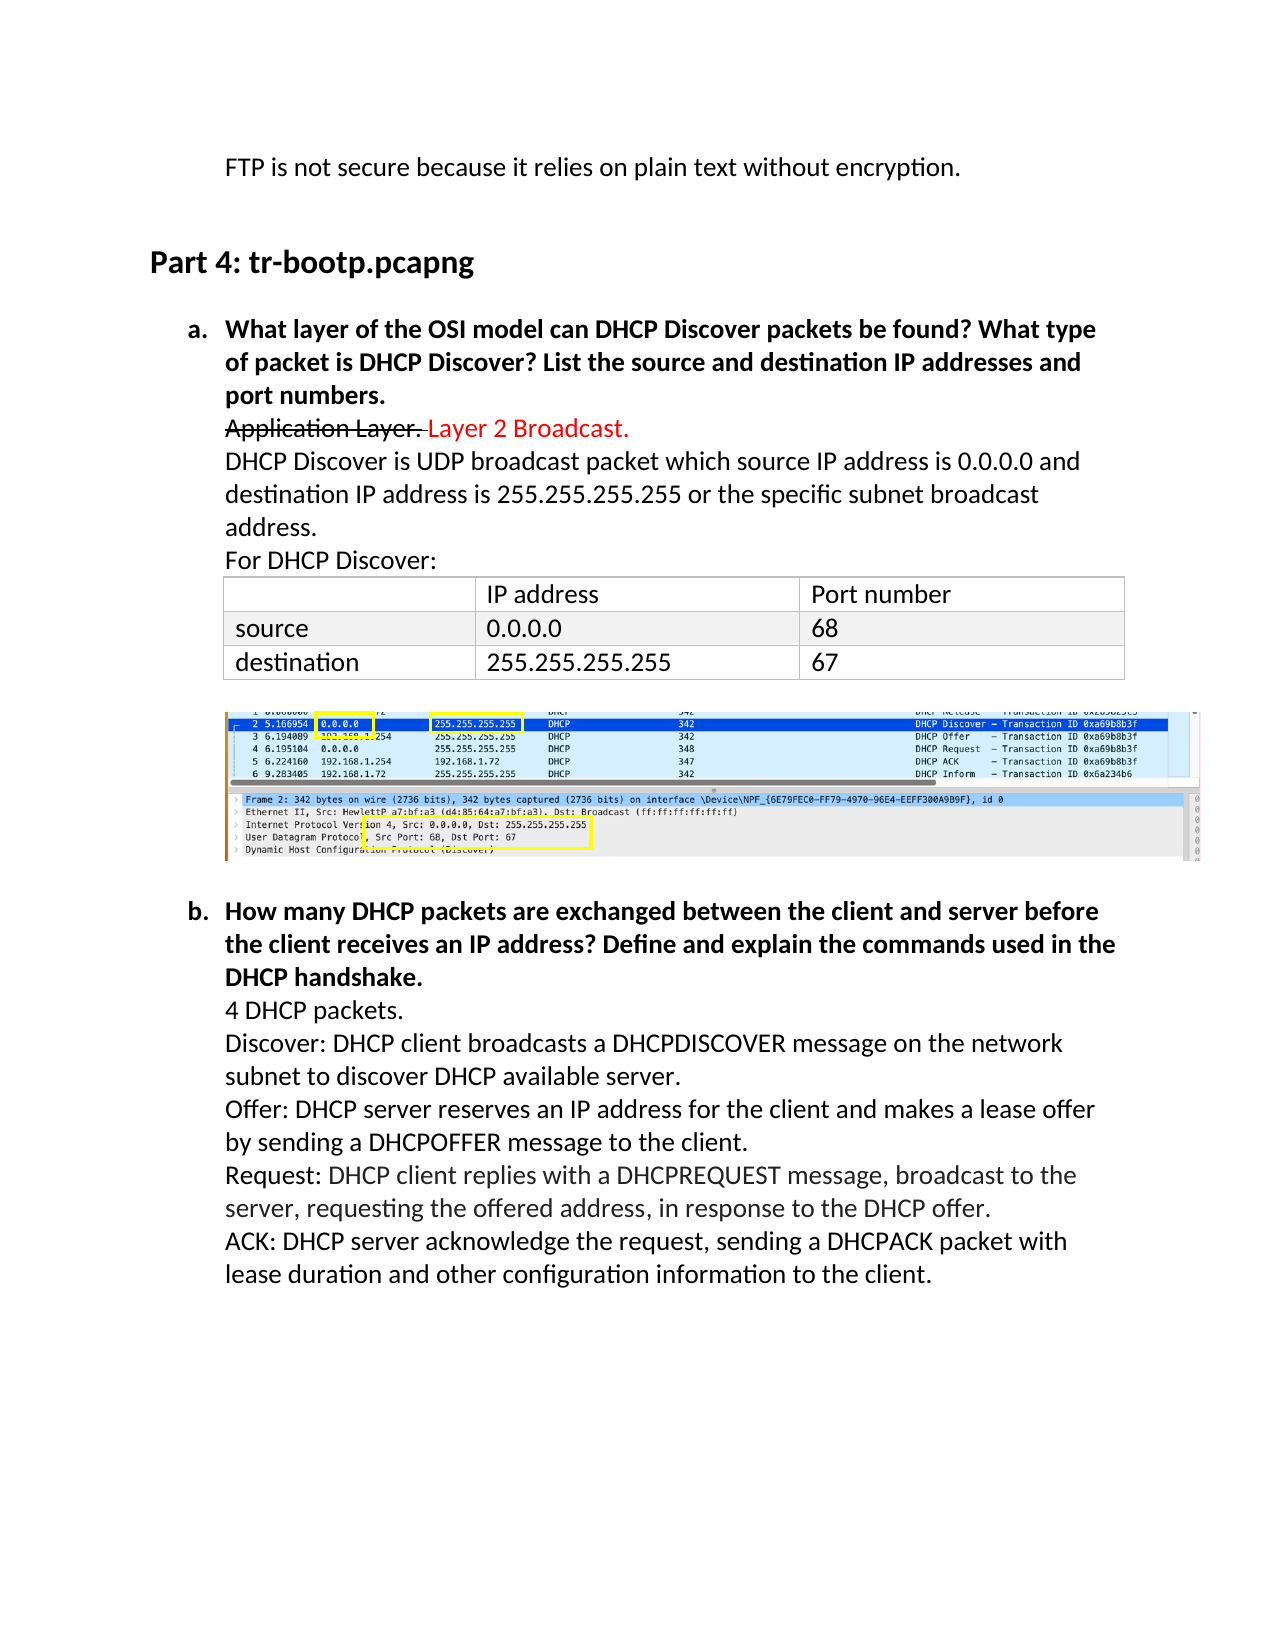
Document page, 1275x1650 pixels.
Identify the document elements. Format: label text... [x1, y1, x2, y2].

picture [225, 712, 1200, 861]
list Offer: DHCP server reserves an IP address for the client and makes a lease offer by sending a DHCPOFFER message to the client. [225, 1092, 1125, 1158]
list How many DHCP packets are exchanged between the client and server before the client receives an IP address? Define and explain the commands used in the DHCP handshake. [187, 894, 1125, 993]
table_cell destination [224, 646, 475, 679]
list Application Layer. Layer 2 Broadcast. [225, 411, 1125, 444]
table_cell 0.0.0.0 [476, 612, 799, 644]
table_cell 255.255.255.255 [476, 646, 799, 679]
list FTP is not secure because it relies on plain text without encryption. [225, 150, 1125, 183]
list 4 DHCP packets. [225, 993, 1125, 1026]
table_header [224, 578, 475, 611]
table_header Port number [800, 578, 1124, 611]
picture [318, 715, 372, 736]
list What layer of the OSI model can DHCP Discover packets be found? What type of packet is DHCP Discover? List the source and destination IP addresses and port numbers. [187, 312, 1125, 411]
table_cell 68 [800, 612, 1124, 644]
list ACK: DHCP server acknowledge the request, sending a DHCPACK packet with lease duration and other configuration information to the client. [225, 1224, 1125, 1290]
picture [432, 715, 521, 731]
list Discover: DHCP client broadcasts a DHCPDISCOVER message on the network subnet to discover DHCP available server. [225, 1026, 1125, 1092]
table_cell source [224, 612, 475, 644]
table_cell 67 [800, 646, 1124, 679]
subtitle Part 4: tr-bootp.pcapng [150, 241, 1125, 282]
list DHCP Discover is UDP broadcast packet which source IP address is 0.0.0.0 and destination IP address is 255.255.255.255 or the specific subnet broadcast address. [225, 444, 1125, 543]
table_header IP address [476, 578, 799, 611]
list For DHCP Discover: [225, 543, 1125, 576]
